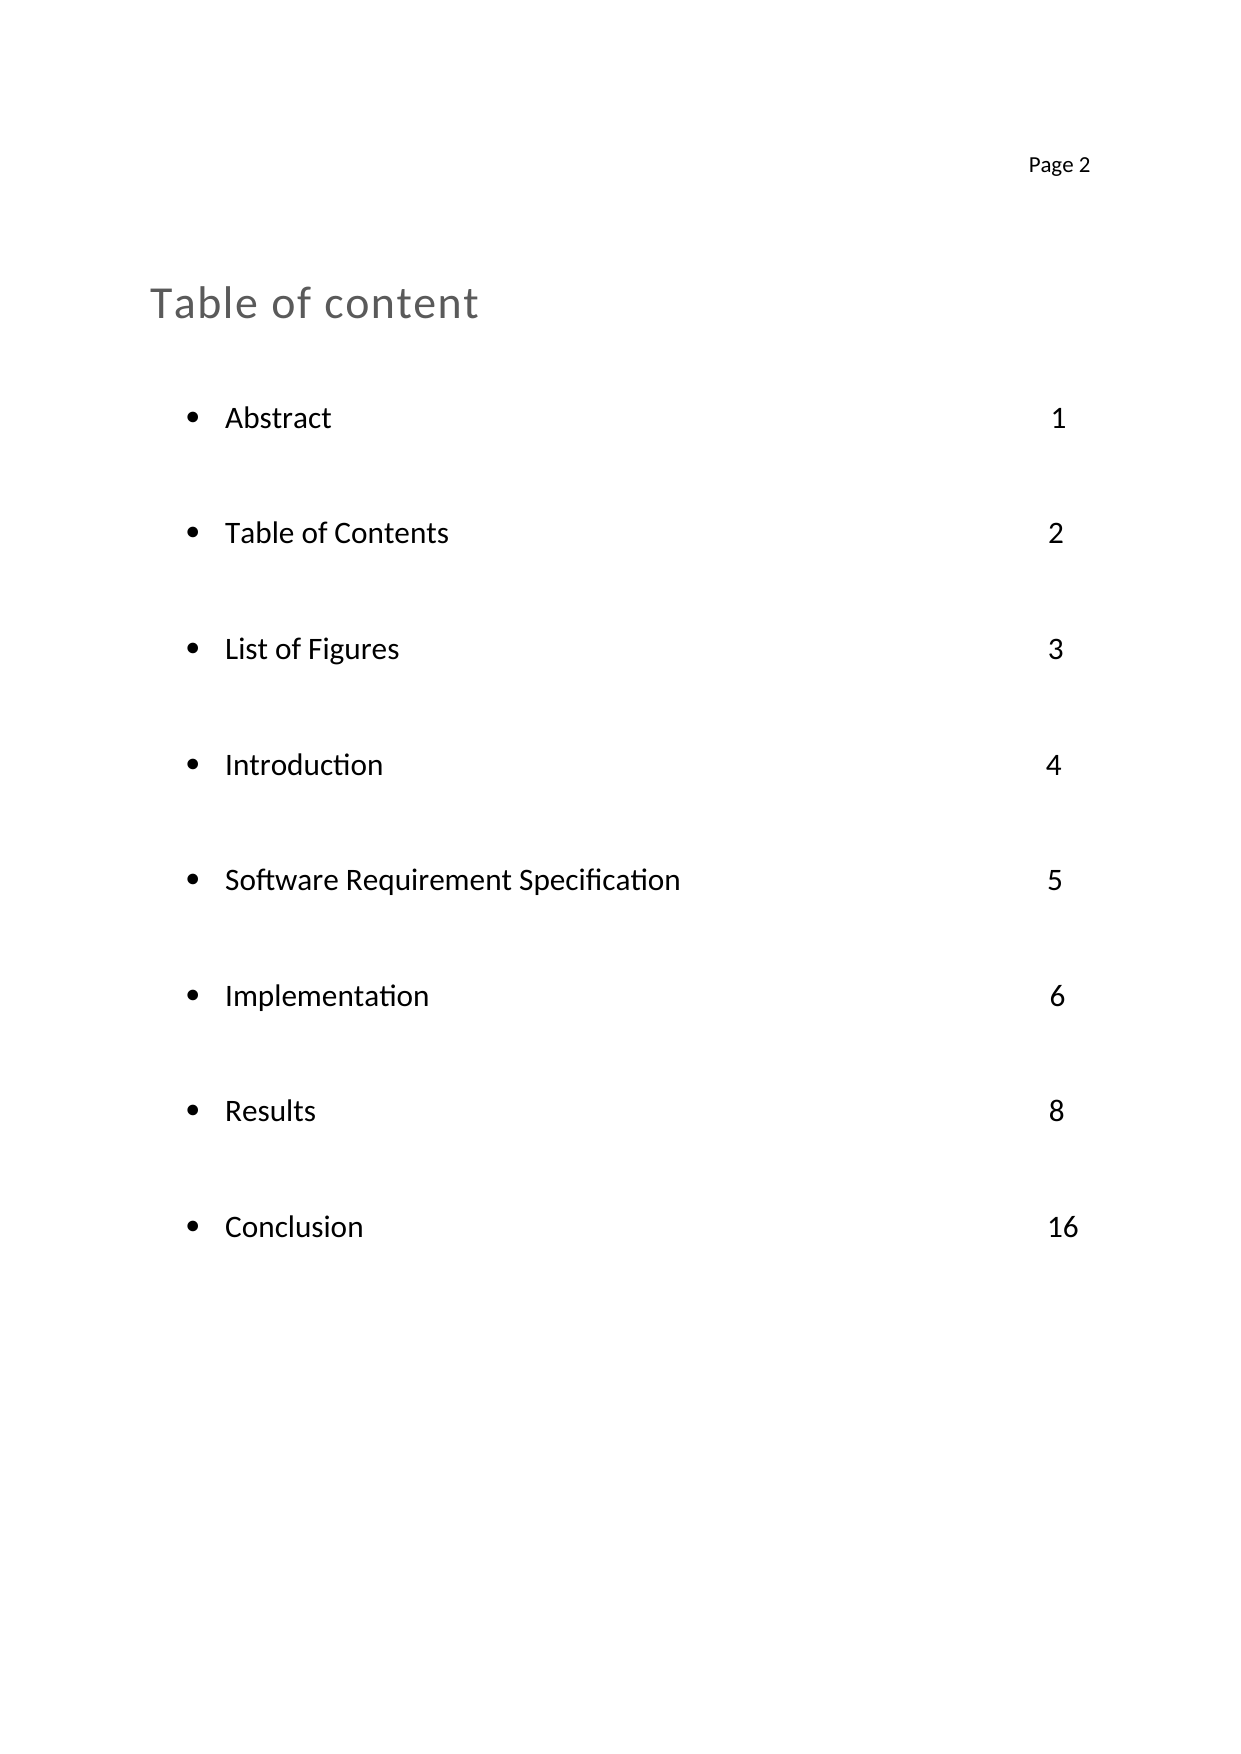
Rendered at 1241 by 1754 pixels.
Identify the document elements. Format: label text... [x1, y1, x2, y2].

list Abstract 1 [187, 398, 1090, 436]
text Page 2 [150, 150, 1090, 178]
subtitle Table of content [150, 274, 1090, 330]
list List of Figures 3 [187, 629, 1090, 667]
list Software Requirement Specification 5 [187, 860, 1090, 898]
list Conclusion 16 [187, 1207, 1090, 1245]
list Introduction 4 [187, 744, 1090, 783]
list Implementation 6 [187, 976, 1090, 1014]
list Results 8 [187, 1091, 1090, 1129]
list Table of Contents 2 [187, 513, 1090, 551]
